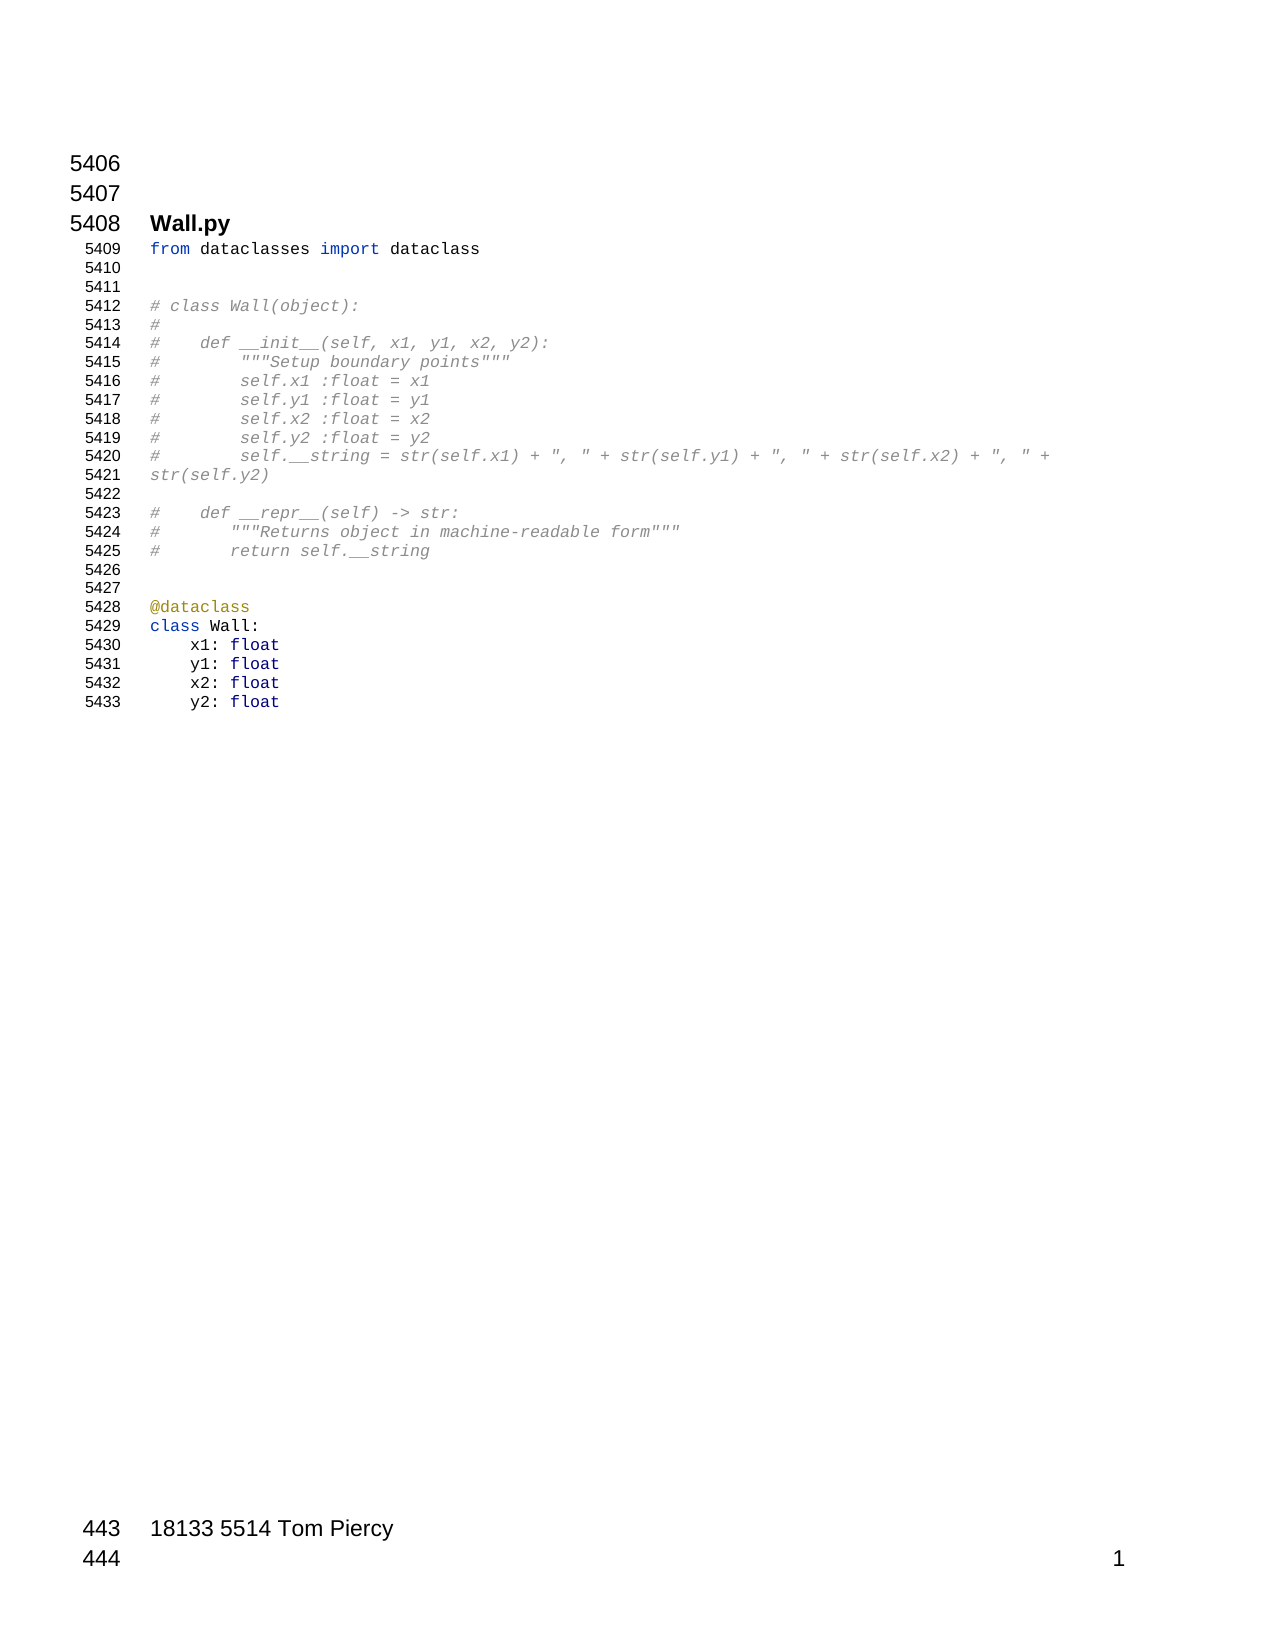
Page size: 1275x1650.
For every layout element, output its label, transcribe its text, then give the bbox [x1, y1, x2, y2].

text from dataclasses import dataclass # class Wall(object): # # def __init__(self, x1, y1, x2, y2): # """Setup boundary points""" # self.x1 :float = x1 # self.y1 :float = y1 # self.x2 :float = x2 # self.y2 :float = y2 # self.__string = str(self.x1) + ", " + str(self.y1) + ", " + str(self.x2) + ", " + str(self.y2) # def __repr__(self) -> str: # """Returns object in machine-readable form""" # return self.__string @dataclass class Wall: x1: float y1: float x2: float y2: float [150, 241, 1125, 712]
text Wall.py [150, 210, 1125, 237]
